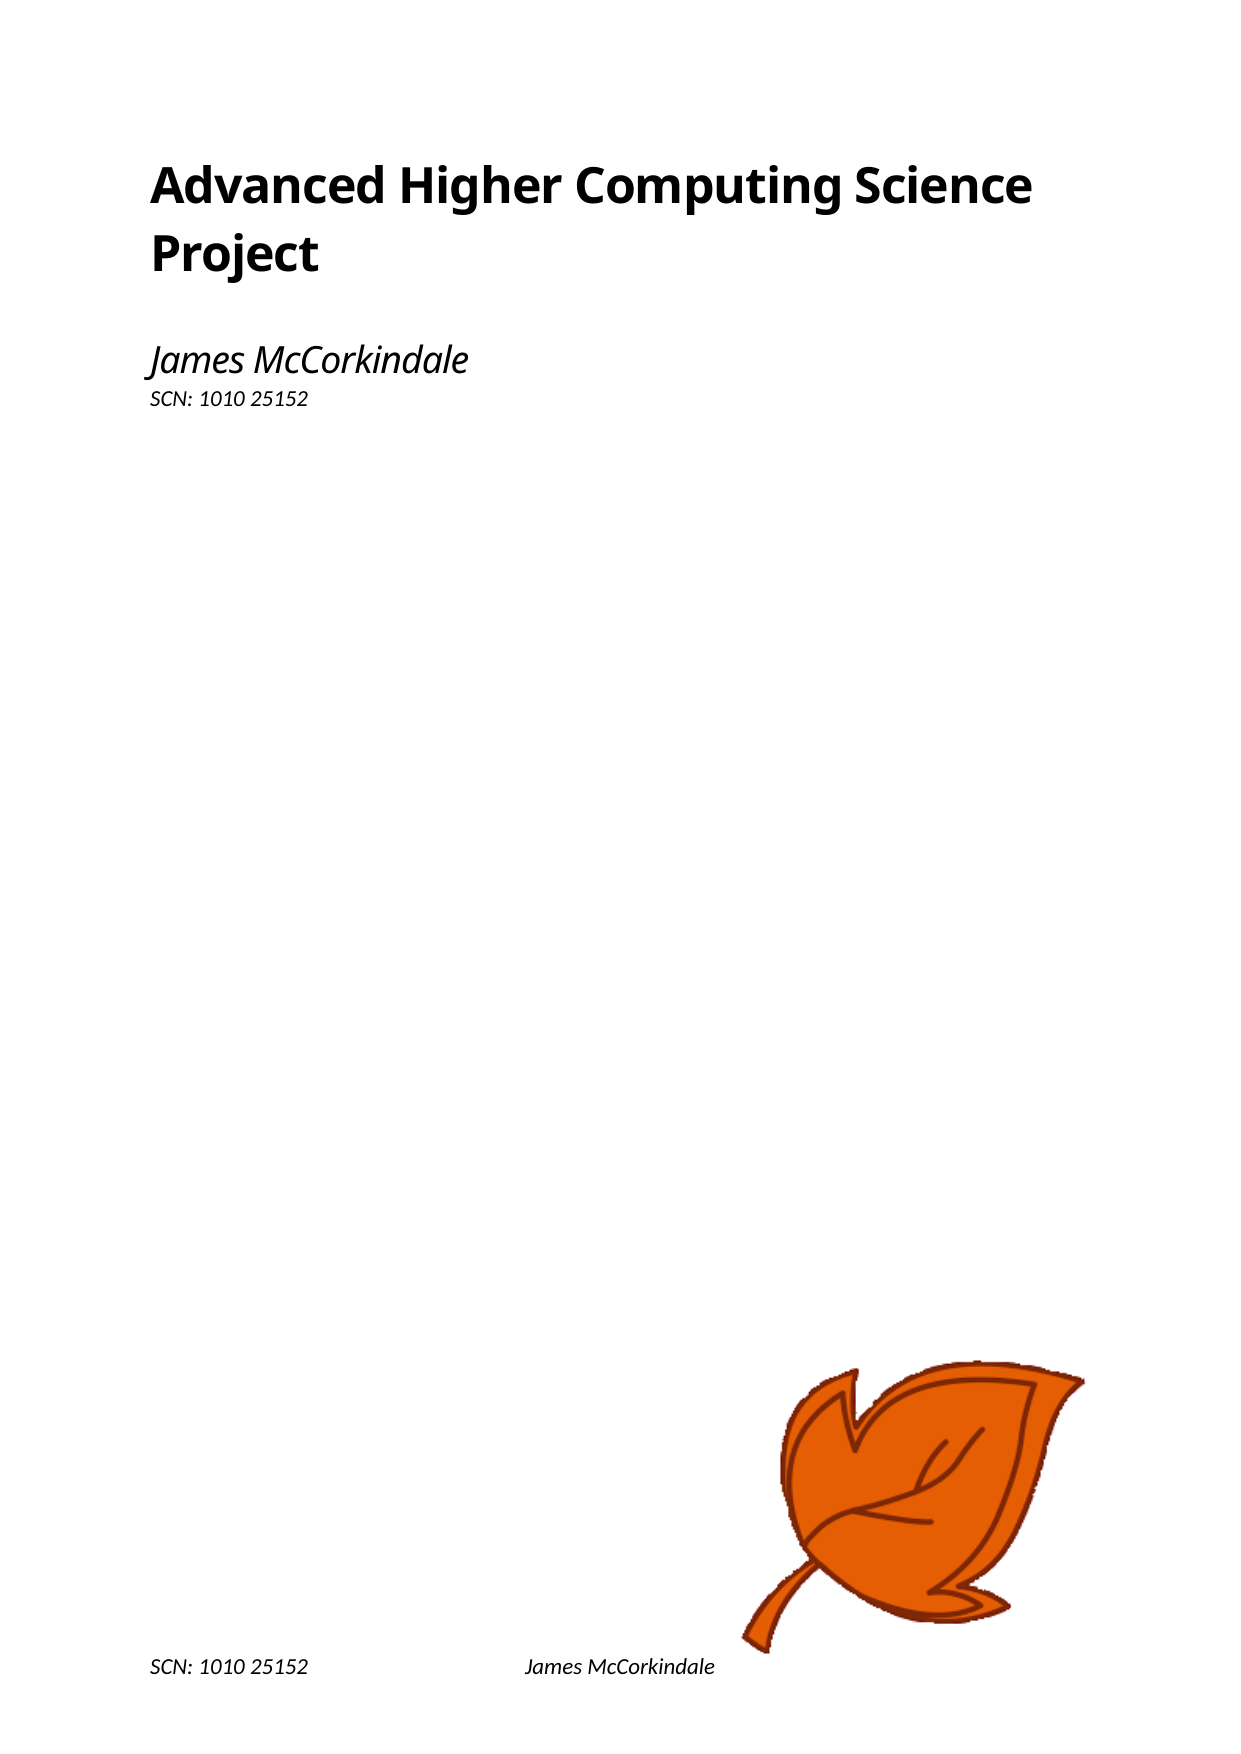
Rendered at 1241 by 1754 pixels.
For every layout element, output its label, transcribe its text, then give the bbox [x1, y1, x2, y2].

picture [740, 1332, 1091, 1682]
text SCN: 1010 25152 [150, 384, 1090, 412]
title James McCorkindale [150, 333, 1090, 384]
title Advanced Higher Computing Science Project [150, 150, 1090, 286]
